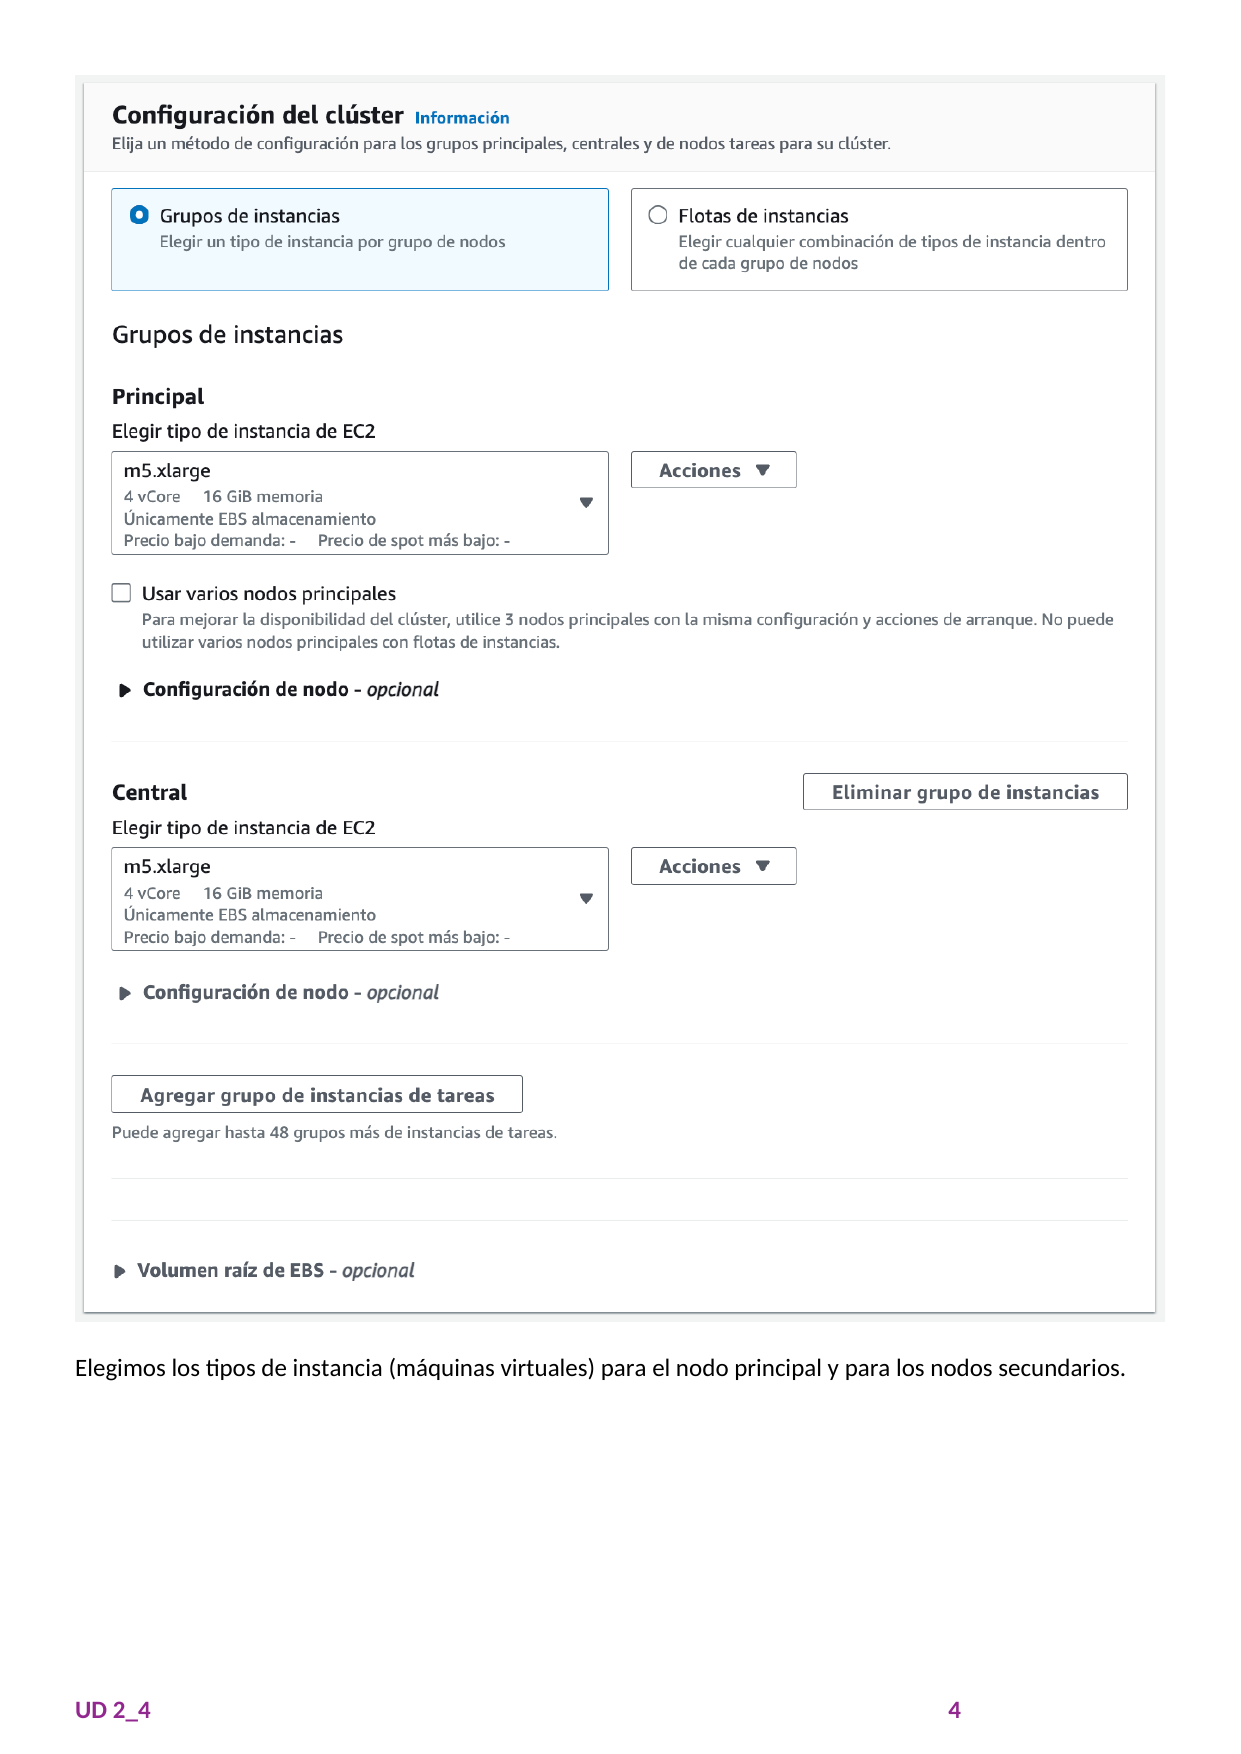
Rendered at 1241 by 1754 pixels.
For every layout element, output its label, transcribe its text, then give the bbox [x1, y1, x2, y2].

text Elegimos los tipos de instancia (máquinas virtuales) para el nodo principal y para los nodos secundarios. [75, 1352, 1165, 1383]
picture [75, 75, 1166, 1322]
